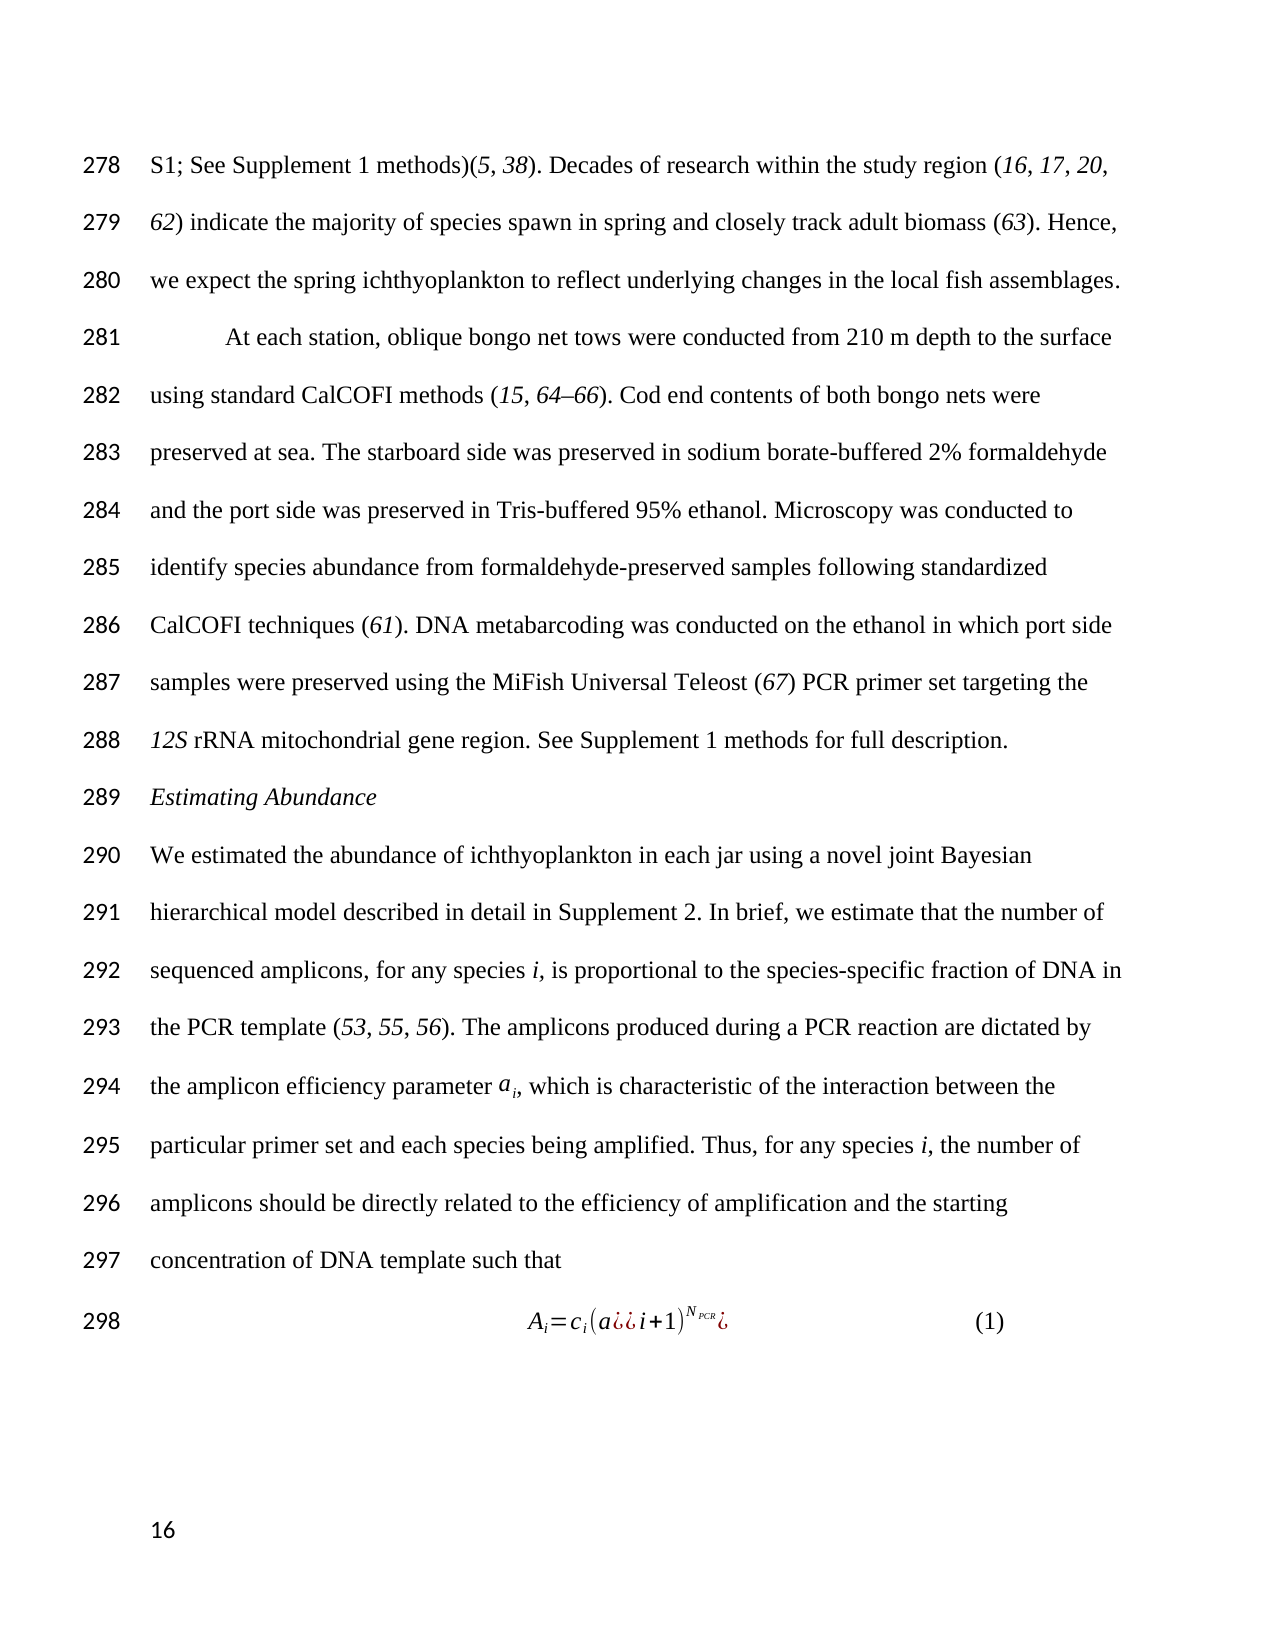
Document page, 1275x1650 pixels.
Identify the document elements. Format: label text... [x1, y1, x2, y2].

text (1) [150, 1303, 1125, 1338]
text At each station, oblique bongo net tows were conducted from 210 m depth to the surface using standard CalCOFI methods (15, 64–66). Cod end contents of both bongo nets were preserved at sea. The starboard side was preserved in sodium borate-buffered 2% formaldehyde and the port side was preserved in Tris-buffered 95% ethanol. Microscopy was conducted to identify species abundance from formaldehyde-preserved samples following standardized CalCOFI techniques (61). DNA metabarcoding was conducted on the ethanol in which port side samples were preserved using the MiFish Universal Teleost (67) PCR primer set targeting the 12S rRNA mitochondrial gene region. See Supplement 1 methods for full description. [150, 322, 1125, 754]
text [150, 150, 1125, 294]
text Estimating Abundance [150, 782, 1125, 811]
text We estimated the abundance of ichthyoplankton in each jar using a novel joint Bayesian hierarchical model described in detail in Supplement 2. In brief, we estimate that the number of sequenced amplicons, for any species i, is proportional to the species-specific fraction of DNA in the PCR template (53, 55, 56). The amplicons produced during a PCR reaction are dictated by the amplicon efficiency parameter , which is characteristic of the interaction between the particular primer set and each species being amplified. Thus, for any species i, the number of amplicons should be directly related to the efficiency of amplification and the starting concentration of DNA template such that [150, 840, 1125, 1274]
